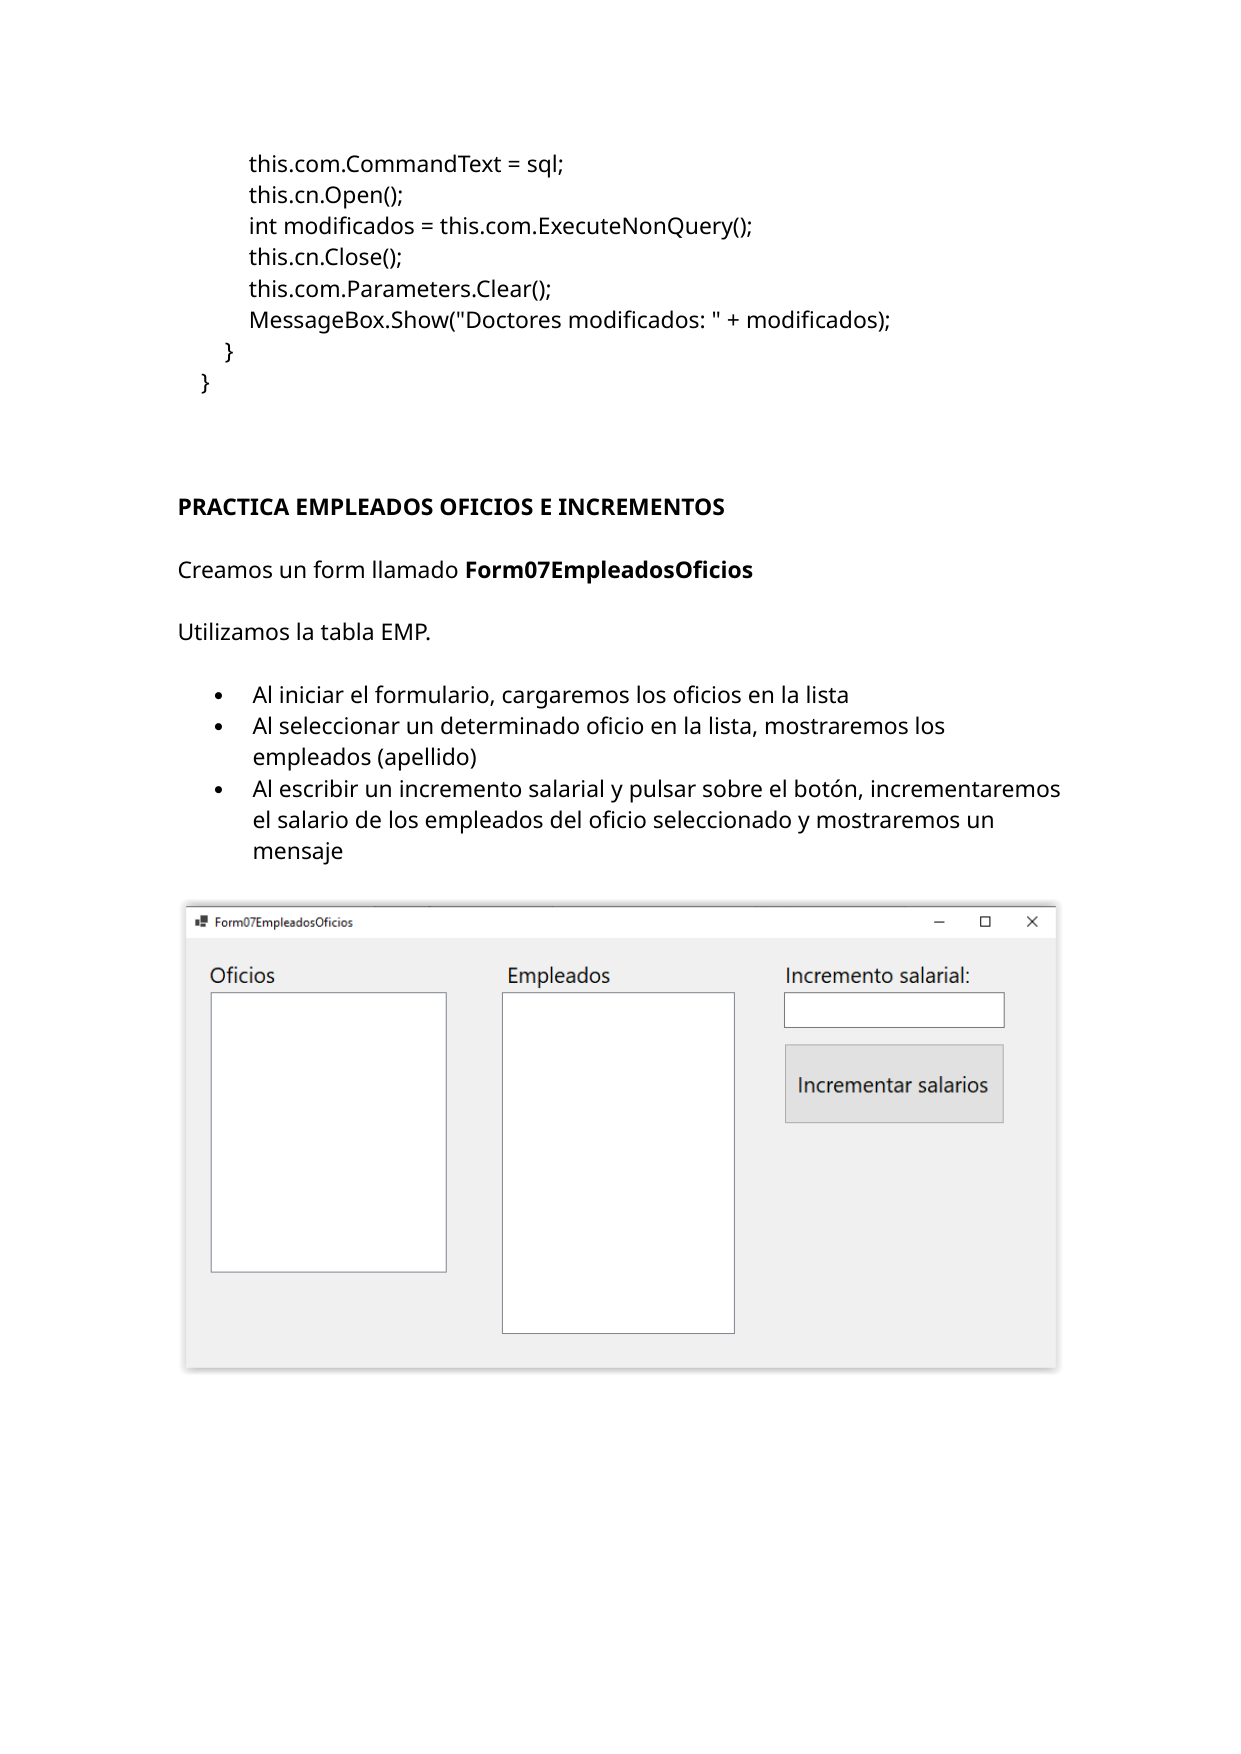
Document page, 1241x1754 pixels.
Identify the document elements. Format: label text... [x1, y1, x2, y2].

list Al escribir un incremento salarial y pulsar sobre el botón, incrementaremos el salario de los empleados del oficio seleccionado y mostraremos un mensaje [215, 773, 1063, 866]
text } [177, 335, 1063, 366]
picture [177, 897, 1063, 1376]
list Al seleccionar un determinado oficio en la lista, mostraremos los empleados (apellido) [215, 710, 1063, 773]
text Utilizamos la tabla EMP. [177, 616, 1063, 648]
text this.cn.Open(); [177, 179, 1063, 210]
text int modificados = this.com.ExecuteNonQuery(); [177, 210, 1063, 241]
text Creamos un form llamado Form07EmpleadosOficios [177, 554, 1063, 585]
text PRACTICA EMPLEADOS OFICIOS E INCREMENTOS [177, 491, 1063, 523]
text this.com.Parameters.Clear(); [177, 273, 1063, 304]
list Al iniciar el formulario, cargaremos los oficios en la lista [215, 679, 1063, 710]
text this.com.CommandText = sql; [177, 148, 1063, 179]
text this.cn.Close(); [177, 241, 1063, 273]
text } [177, 366, 1063, 398]
text MessageBox.Show("Doctores modificados: " + modificados); [177, 304, 1063, 335]
